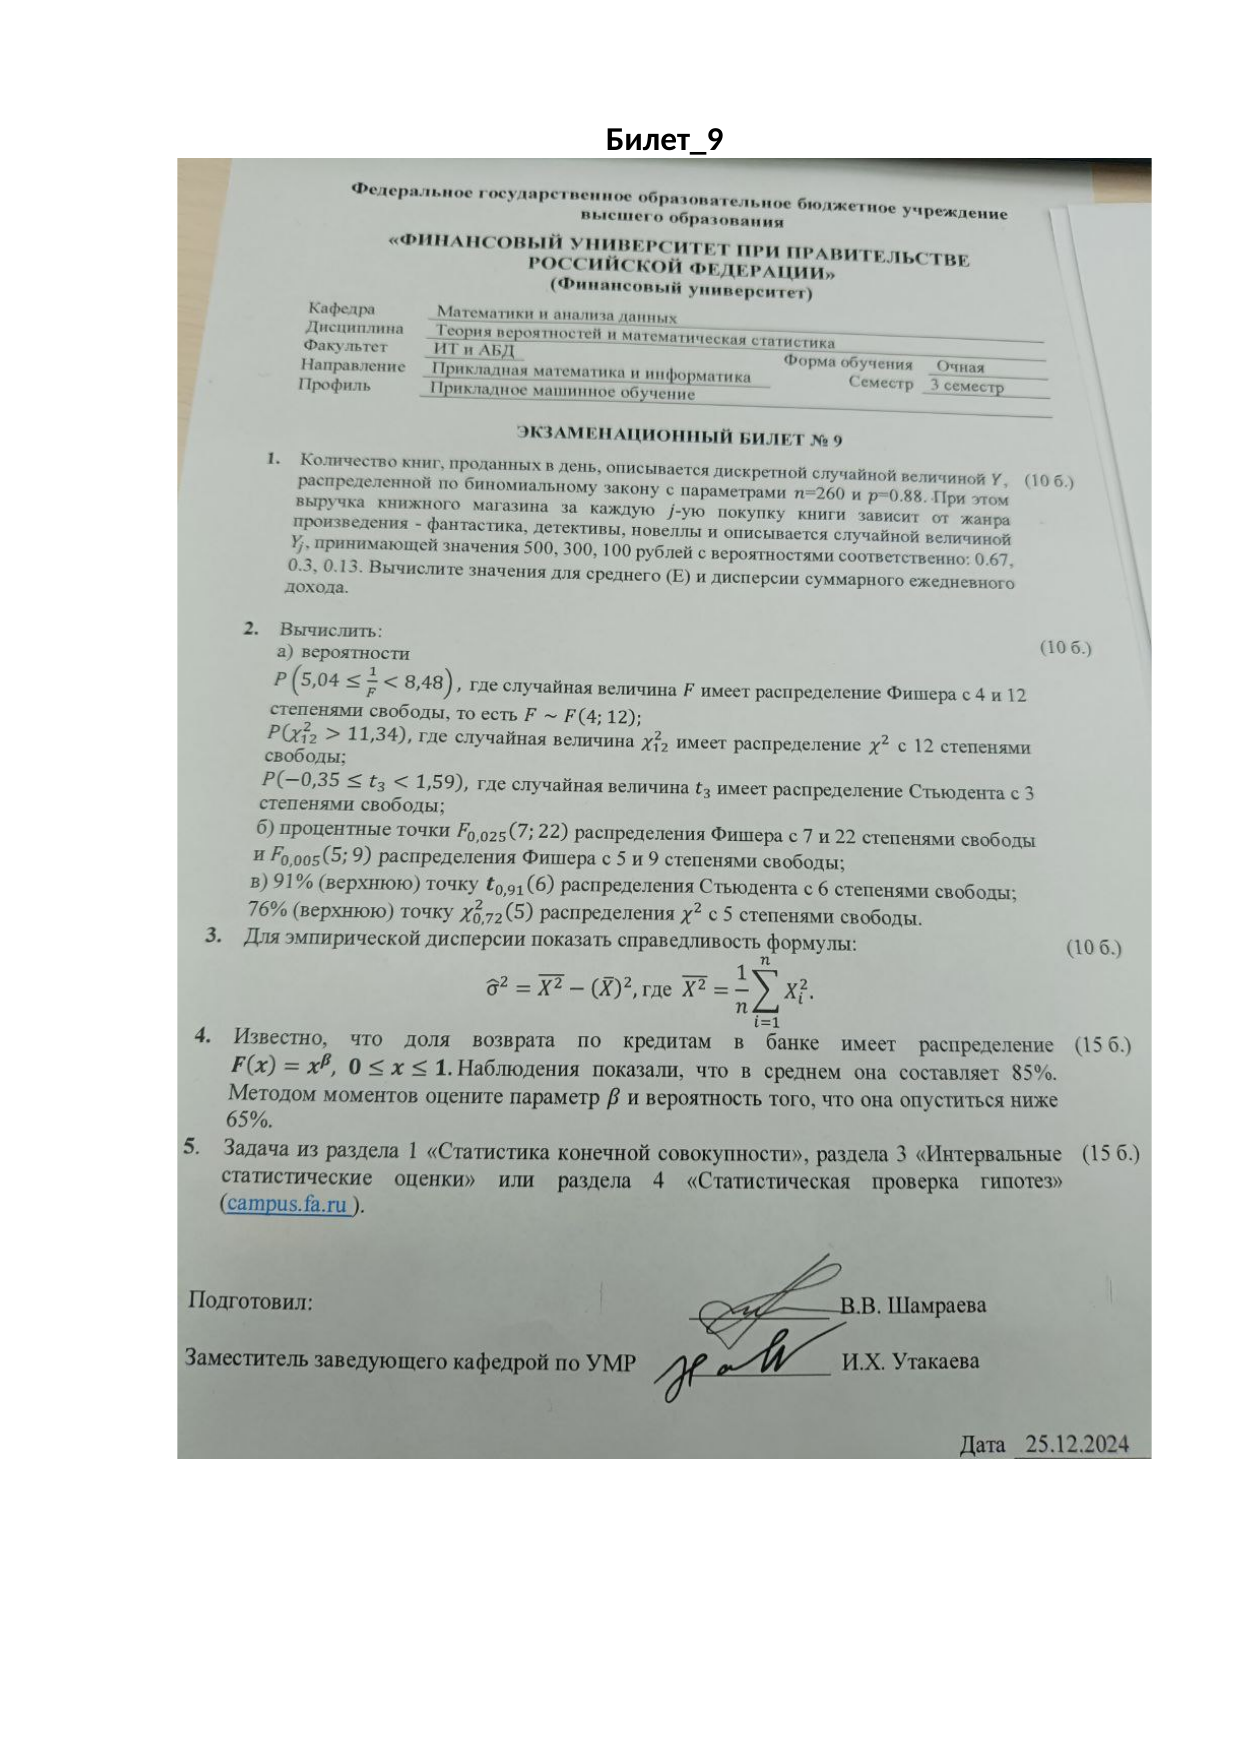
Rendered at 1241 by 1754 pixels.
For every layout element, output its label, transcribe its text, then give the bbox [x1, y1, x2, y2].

picture [177, 158, 1152, 1459]
text Билет_9 [177, 118, 1152, 158]
